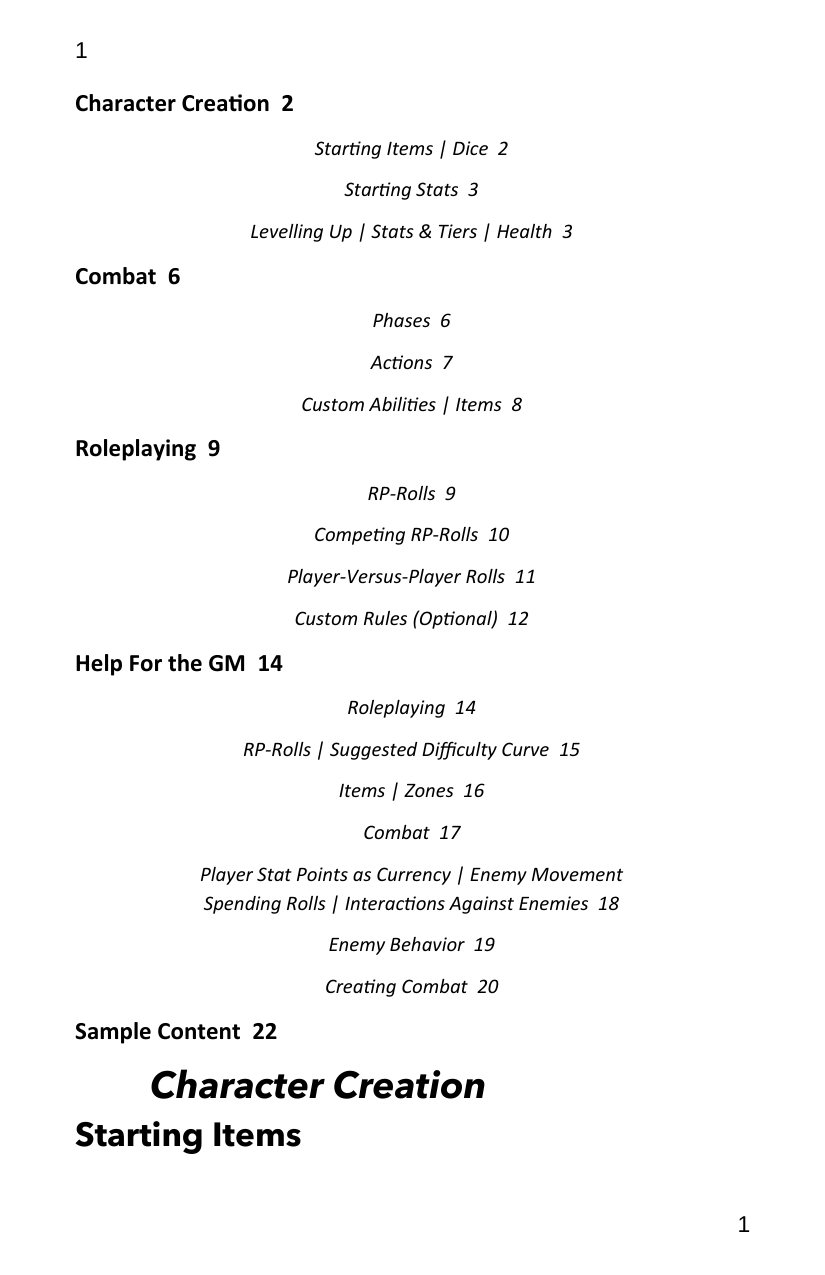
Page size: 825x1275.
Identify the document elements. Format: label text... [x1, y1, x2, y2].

text Sample Content 22 [75, 1015, 750, 1046]
text Roleplaying 14 [75, 694, 750, 719]
text Combat 6 [75, 260, 750, 291]
text Combat 17 [75, 819, 750, 844]
text Player-Versus-Player Rolls 11 [75, 563, 750, 589]
text Custom Abilities | Items 8 [75, 391, 750, 416]
text RP-Rolls | Suggested Difficulty Curve 15 [75, 736, 750, 761]
text Enemy Behavior 19 [75, 932, 750, 957]
text Help For the GM 14 [75, 647, 750, 677]
text RP-Rolls 9 [75, 480, 750, 505]
text Levelling Up | Stats & Tiers | Health 3 [75, 218, 750, 244]
text Character Creation 2 [75, 87, 750, 118]
text Creating Combat 20 [75, 973, 750, 999]
text Roleplaying 9 [75, 432, 750, 463]
text Phases 6 [75, 307, 750, 333]
text Items | Zones 16 [75, 777, 750, 803]
subtitle Starting Items [75, 1115, 750, 1155]
text Starting Items | Dice 2 [75, 135, 750, 160]
text Actions 7 [75, 349, 750, 374]
subtitle Character Creation [75, 1062, 750, 1108]
text Competing RP-Rolls 10 [75, 522, 750, 547]
text Custom Rules (Optional) 12 [75, 605, 750, 630]
text Player Stat Points as Currency | Enemy Movement Spending Rolls | Interactions Against Enemies 18 [75, 861, 750, 915]
text Starting Stats 3 [75, 177, 750, 202]
